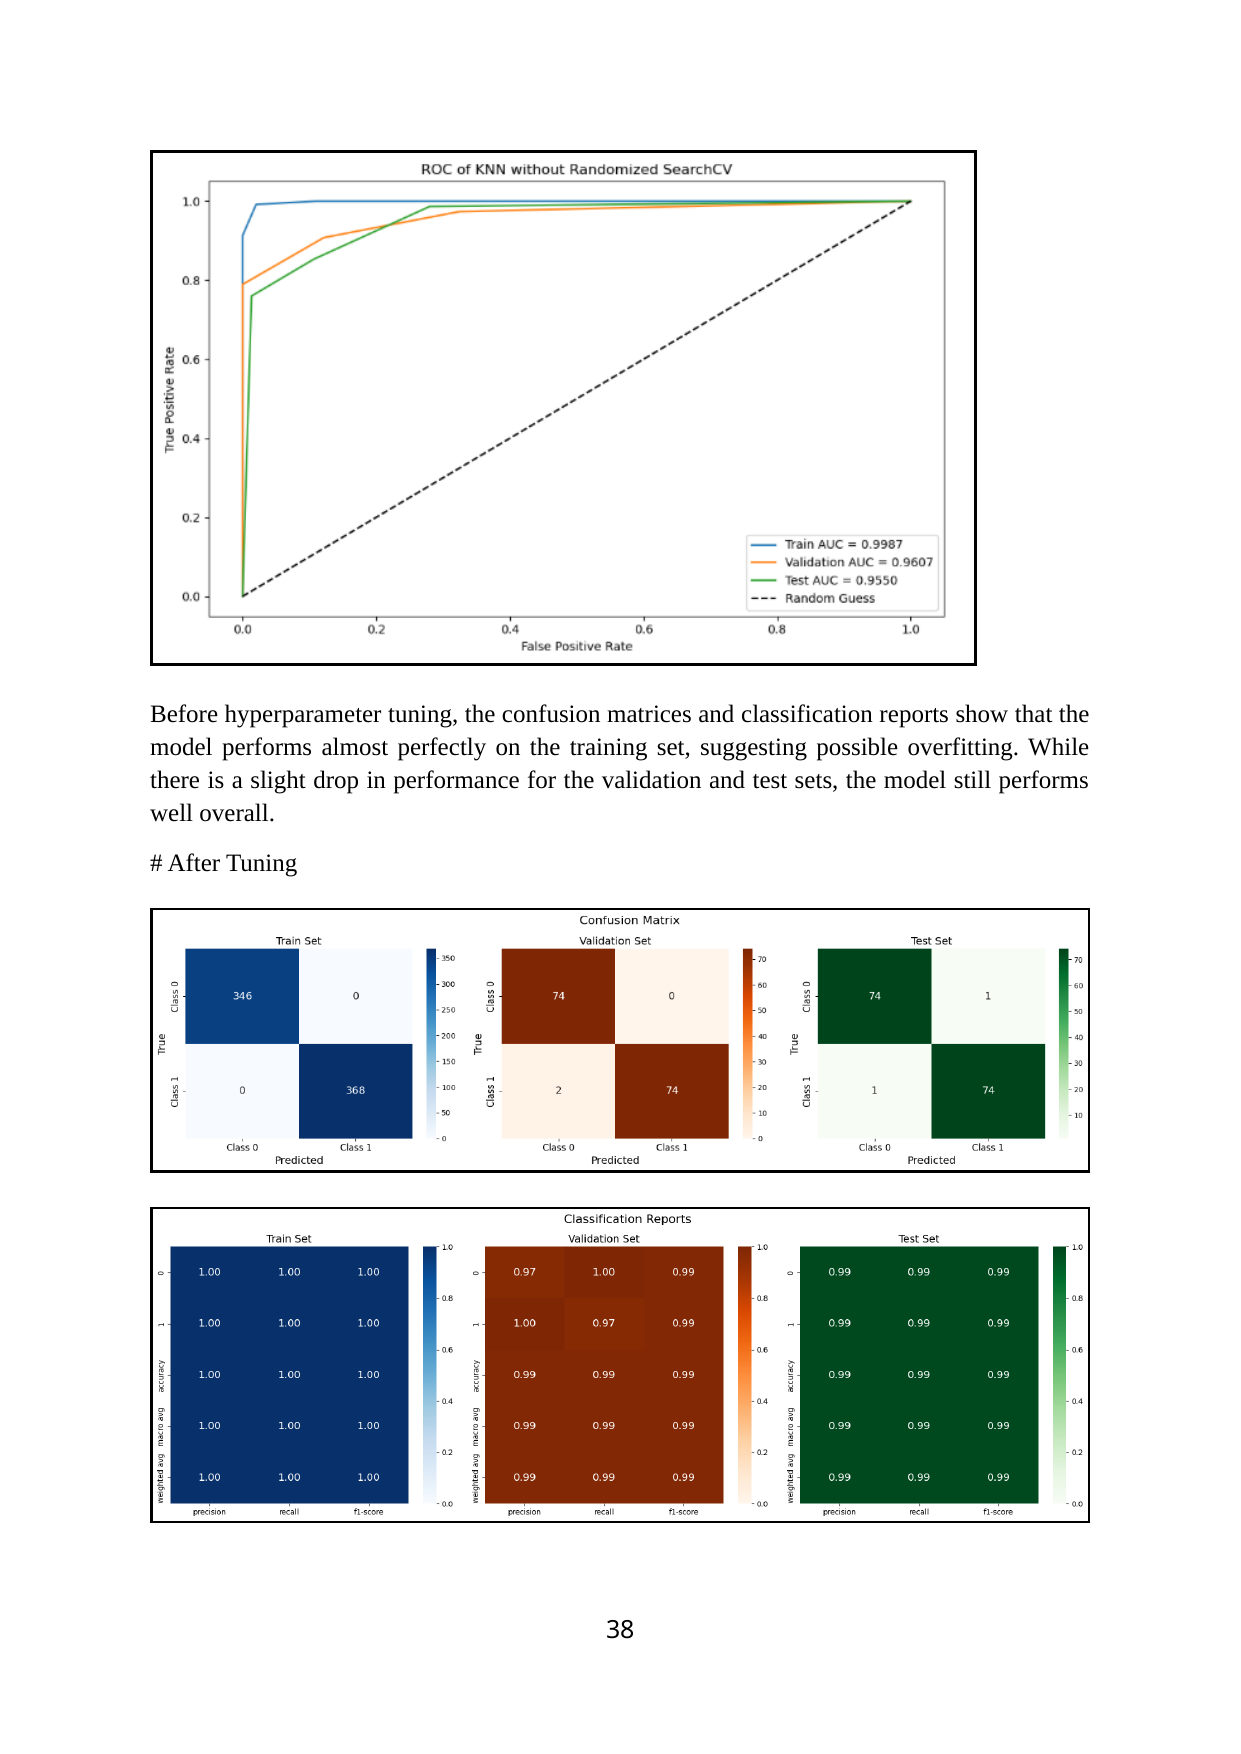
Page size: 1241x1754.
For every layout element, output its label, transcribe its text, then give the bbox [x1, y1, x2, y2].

picture [153, 153, 974, 663]
picture [153, 1209, 1088, 1521]
text # After Tuning [150, 848, 1090, 877]
picture [153, 910, 1088, 1170]
text Before hyperparameter tuning, the confusion matrices and classification reports show that the model performs almost perfectly on the training set, suggesting possible overfitting. While there is a slight drop in performance for the validation and test sets, the model still performs well overall. [150, 699, 1090, 827]
